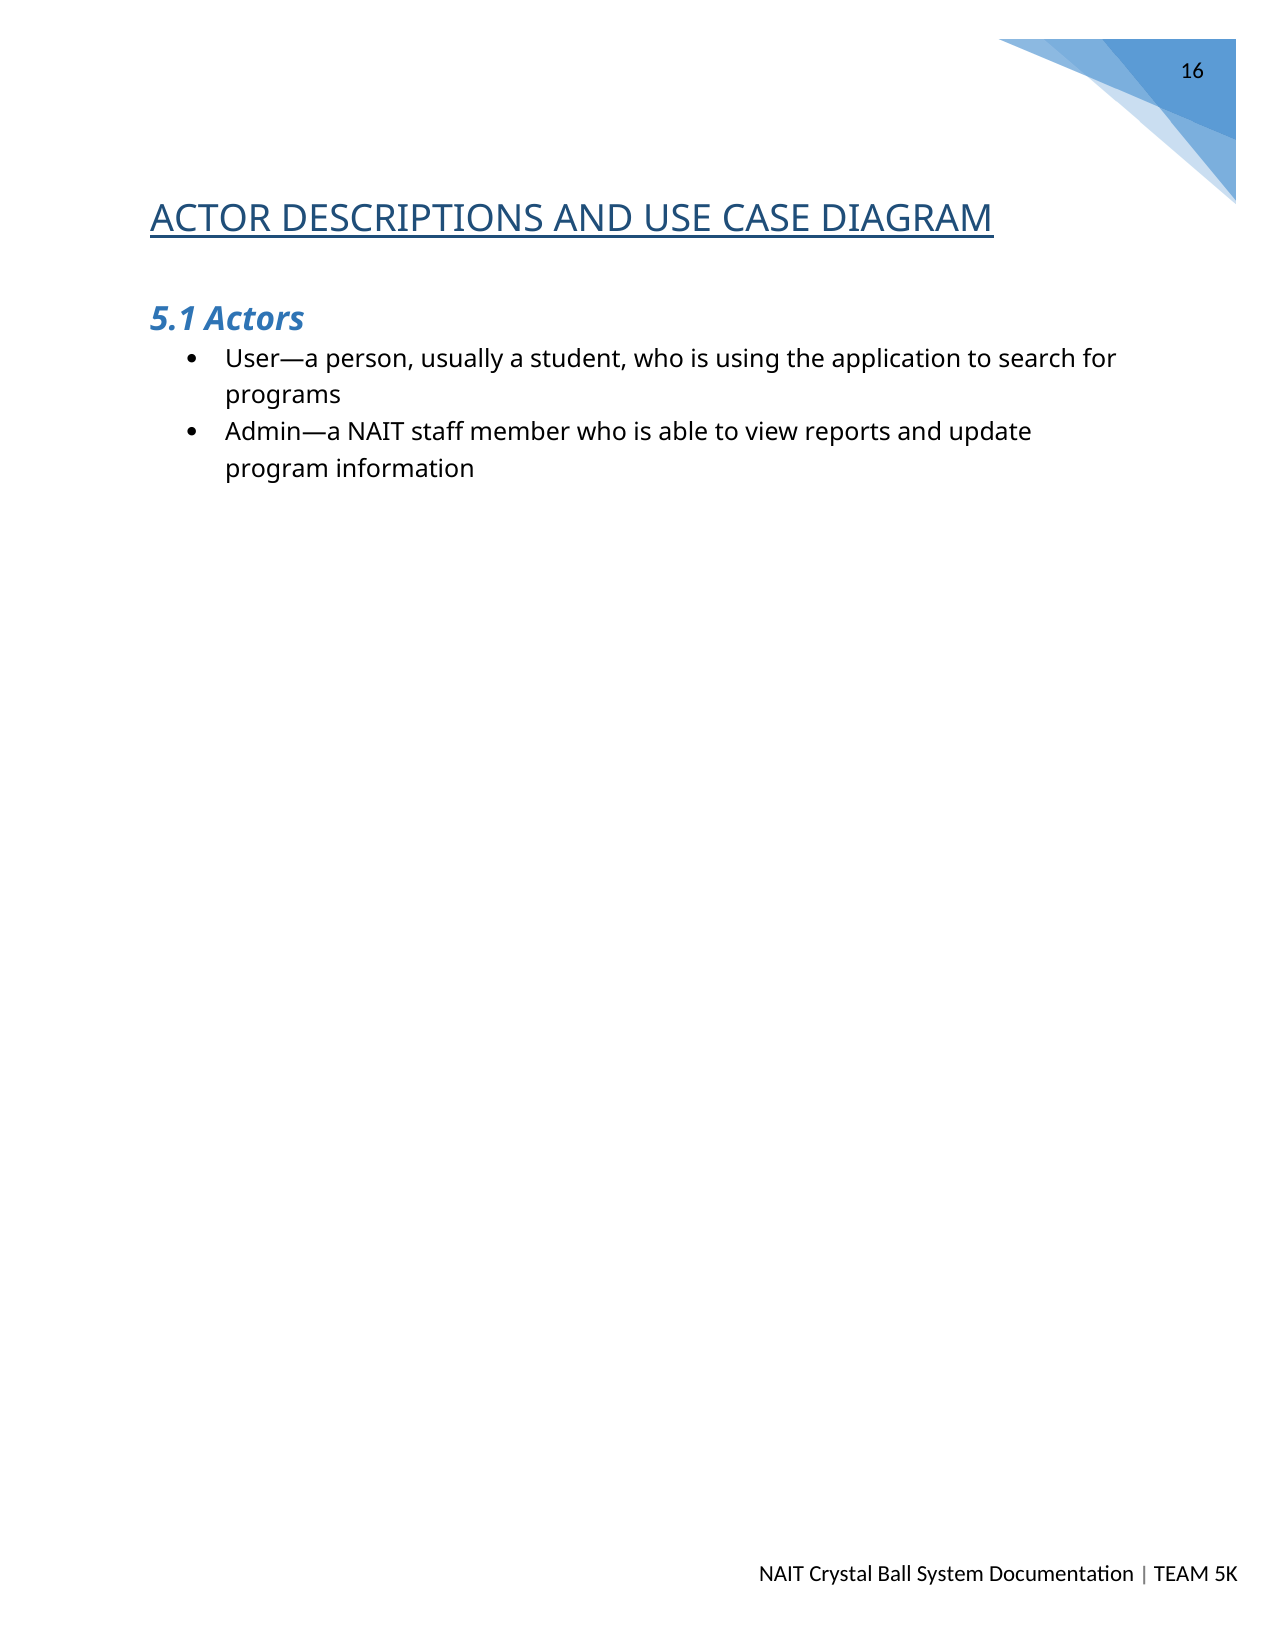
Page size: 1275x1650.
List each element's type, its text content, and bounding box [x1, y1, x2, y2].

picture [997, 39, 1236, 205]
subtitle 5.1 Actors [150, 295, 1125, 340]
list User—a person, usually a student, who is using the application to search for programs [187, 340, 1125, 411]
list Admin—a NAIT staff member who is able to view reports and update program information [187, 414, 1125, 484]
subtitle ACTOR DESCRIPTIONS AND USE CASE DIAGRAM [150, 192, 1125, 243]
